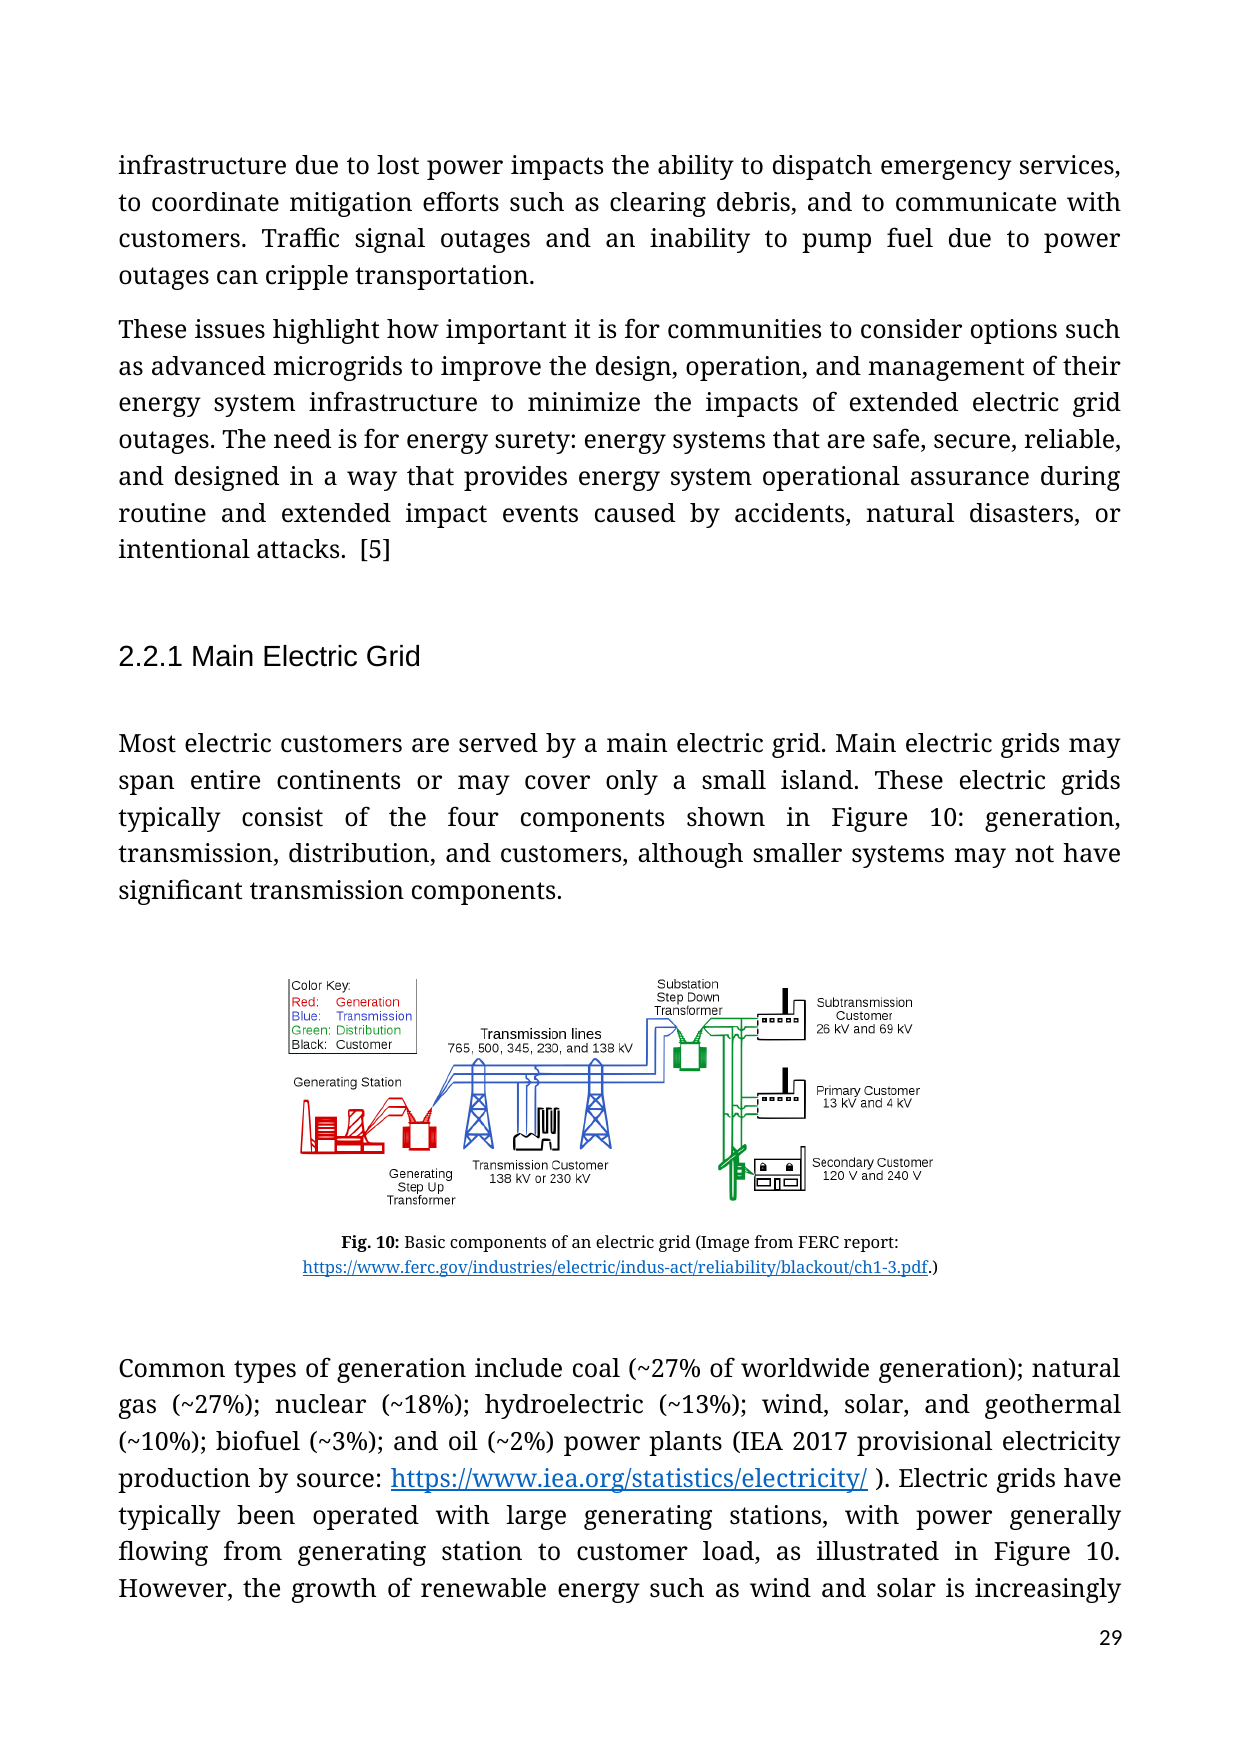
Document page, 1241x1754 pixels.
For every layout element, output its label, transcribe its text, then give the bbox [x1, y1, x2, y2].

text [118, 1350, 1122, 1605]
picture [213, 979, 1027, 1213]
text Fig. 10: Basic components of an electric grid (Image from FERC report: https://www.ferc.gov/industries/electric/indus-act/reliability/blackout/ch1-3.pdf.) [118, 1231, 1122, 1278]
subtitle 2.2.1 Main Electric Grid [118, 639, 1122, 672]
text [118, 148, 1122, 292]
text Most electric customers are served by a main electric grid. Main electric grids may span entire continents or may cover only a small island. These electric grids typically consist of the four components shown in Figure 10: generation, transmission, distribution, and customers, although smaller systems may not have significant transmission components. [118, 726, 1122, 907]
text These issues highlight how important it is for communities to consider options such as advanced microgrids to improve the design, operation, and management of their energy system infrastructure to minimize the impacts of extended electric grid outages. The need is for energy surety: energy systems that are safe, secure, reliable, and designed in a way that provides energy system operational assurance during routine and extended impact events caused by accidents, natural disasters, or intentional attacks. [5] [118, 311, 1122, 566]
